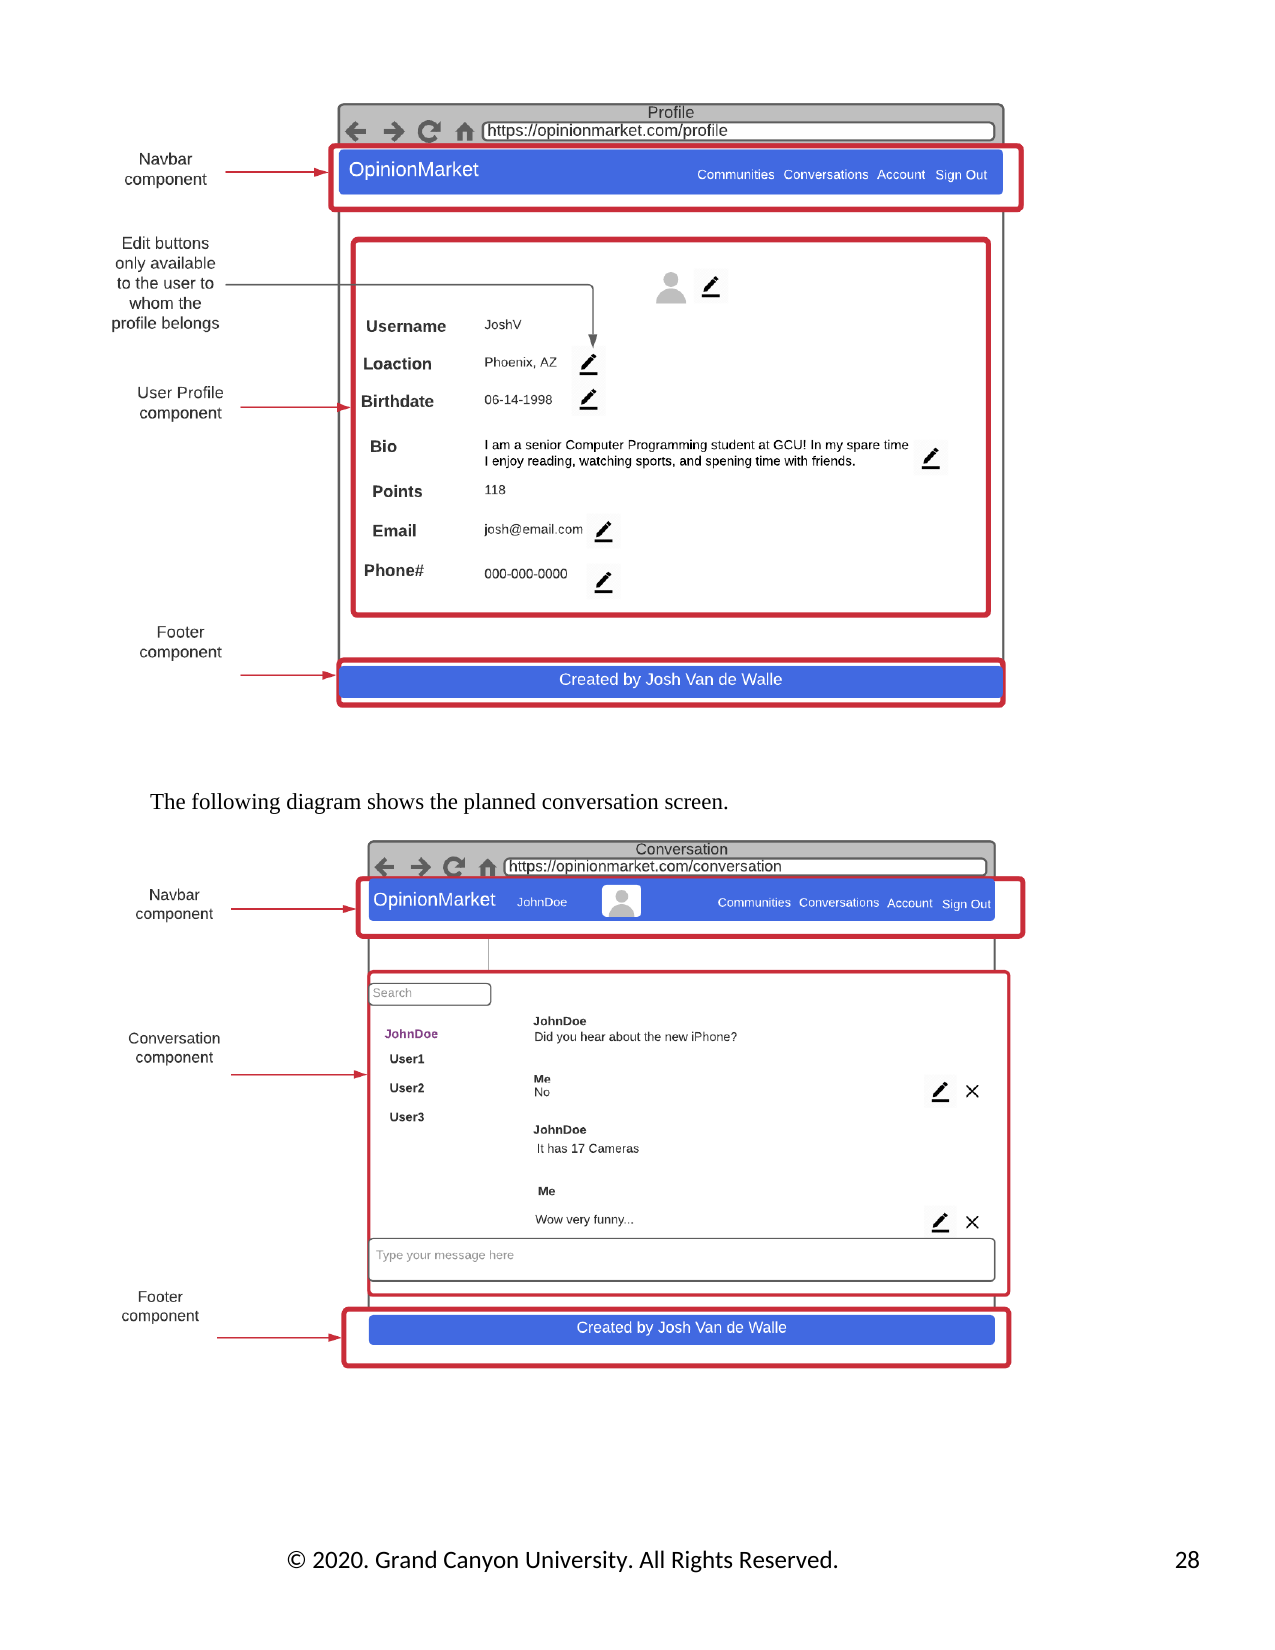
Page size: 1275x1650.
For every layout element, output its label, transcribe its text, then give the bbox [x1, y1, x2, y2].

picture [75, 814, 1050, 1394]
picture [75, 75, 1050, 735]
text The following diagram shows the planned conversation screen. [75, 788, 1200, 814]
